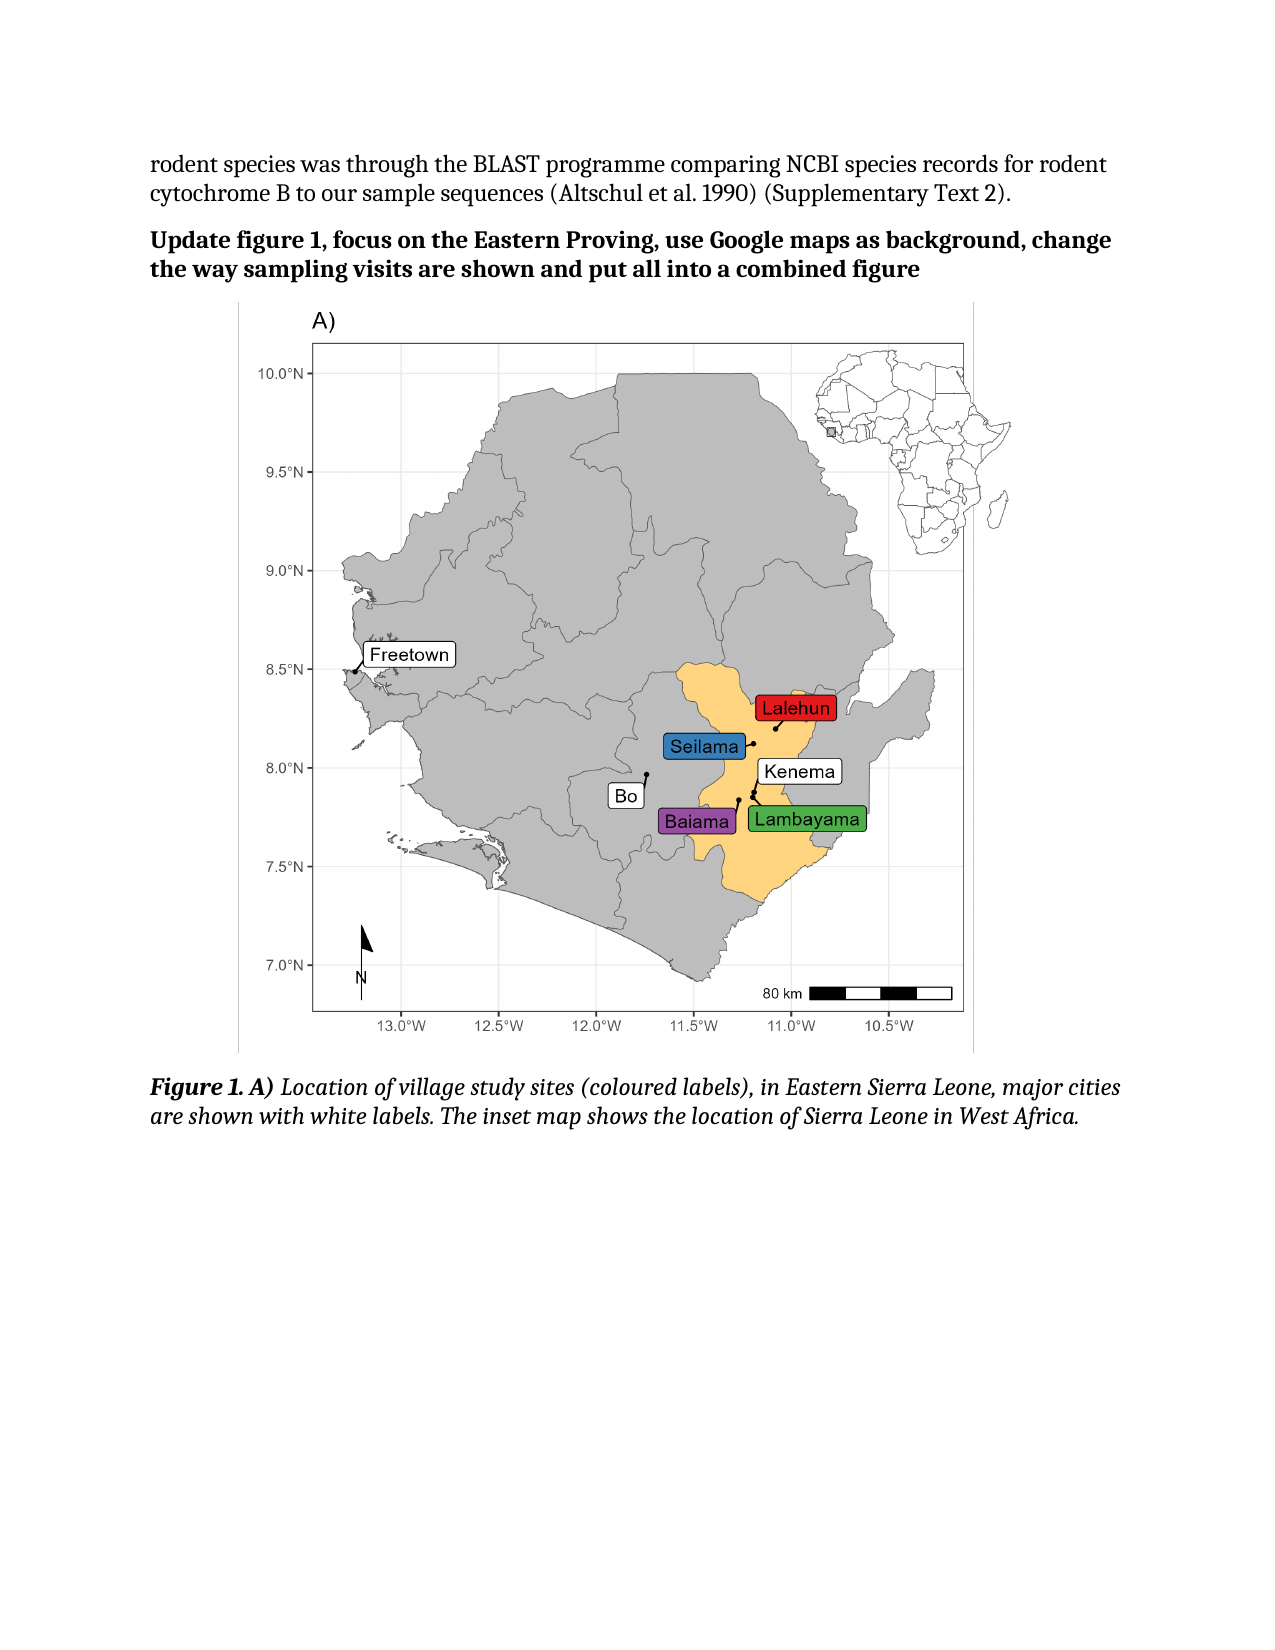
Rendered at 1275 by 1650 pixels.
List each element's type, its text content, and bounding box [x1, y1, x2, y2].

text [150, 150, 1125, 207]
text Figure 1. A) Location of village study sites (coloured labels), in Eastern Sierra Leone, major cities are shown with white labels. The inset map shows the location of Sierra Leone in West Africa. [150, 1073, 1125, 1131]
text Update figure 1, focus on the Eastern Proving, use Google maps as background, change the way sampling visits are shown and put all into a combined figure [150, 226, 1125, 284]
picture [168, 302, 1044, 1053]
